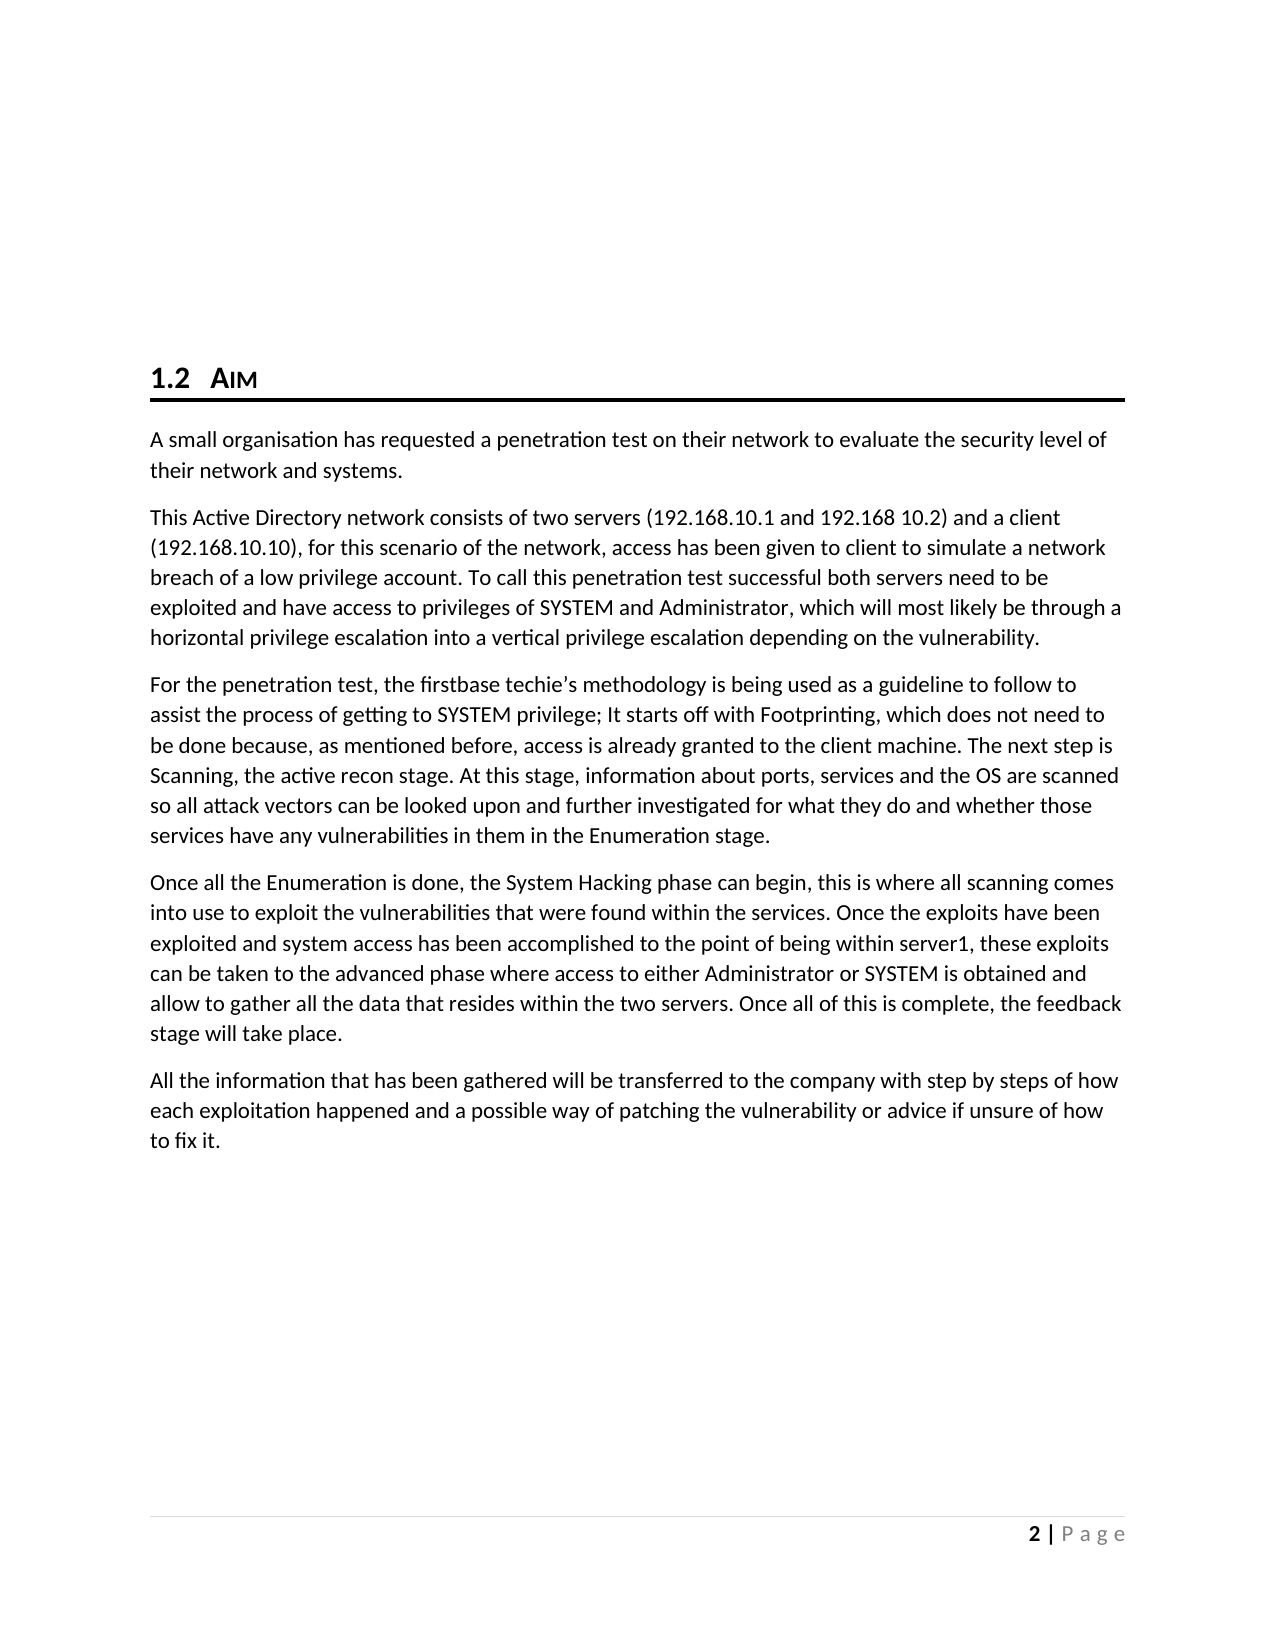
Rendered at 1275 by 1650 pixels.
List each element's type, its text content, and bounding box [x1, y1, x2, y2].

text For the penetration test, the firstbase techie’s methodology is being used as a guideline to follow to assist the process of getting to SYSTEM privilege; It starts off with Footprinting, which does not need to be done because, as mentioned before, access is already granted to the client machine. The next step is Scanning, the active recon stage. At this stage, information about ports, services and the OS are scanned so all attack vectors can be looked upon and further investigated for what they do and whether those services have any vulnerabilities in them in the Enumeration stage. [150, 670, 1125, 849]
text This Active Directory network consists of two servers (192.168.10.1 and 192.168 10.2) and a client (192.168.10.10), for this scenario of the network, access has been given to client to simulate a network breach of a low privilege account. To call this penetration test successful both servers need to be exploited and have access to privileges of SYSTEM and Administrator, which will most likely be through a horizontal privilege escalation into a vertical privilege escalation depending on the vulnerability. [150, 503, 1125, 651]
text A small organisation has requested a penetration test on their network to evaluate the security level of their network and systems. [150, 426, 1125, 484]
subtitle Aim [150, 358, 1125, 398]
text Once all the Enumeration is done, the System Hacking phase can begin, this is where all scanning comes into use to exploit the vulnerabilities that were found within the services. Once the exploits have been exploited and system access has been accomplished to the point of being within server1, these exploits can be taken to the advanced phase where access to either Administrator or SYSTEM is obtained and allow to gather all the data that resides within the two servers. Once all of this is complete, the feedback stage will take place. [150, 868, 1125, 1047]
text All the information that has been gathered will be transferred to the company with step by steps of how each exploitation happened and a possible way of patching the vulnerability or advice if unsure of how to fix it. [150, 1066, 1125, 1154]
